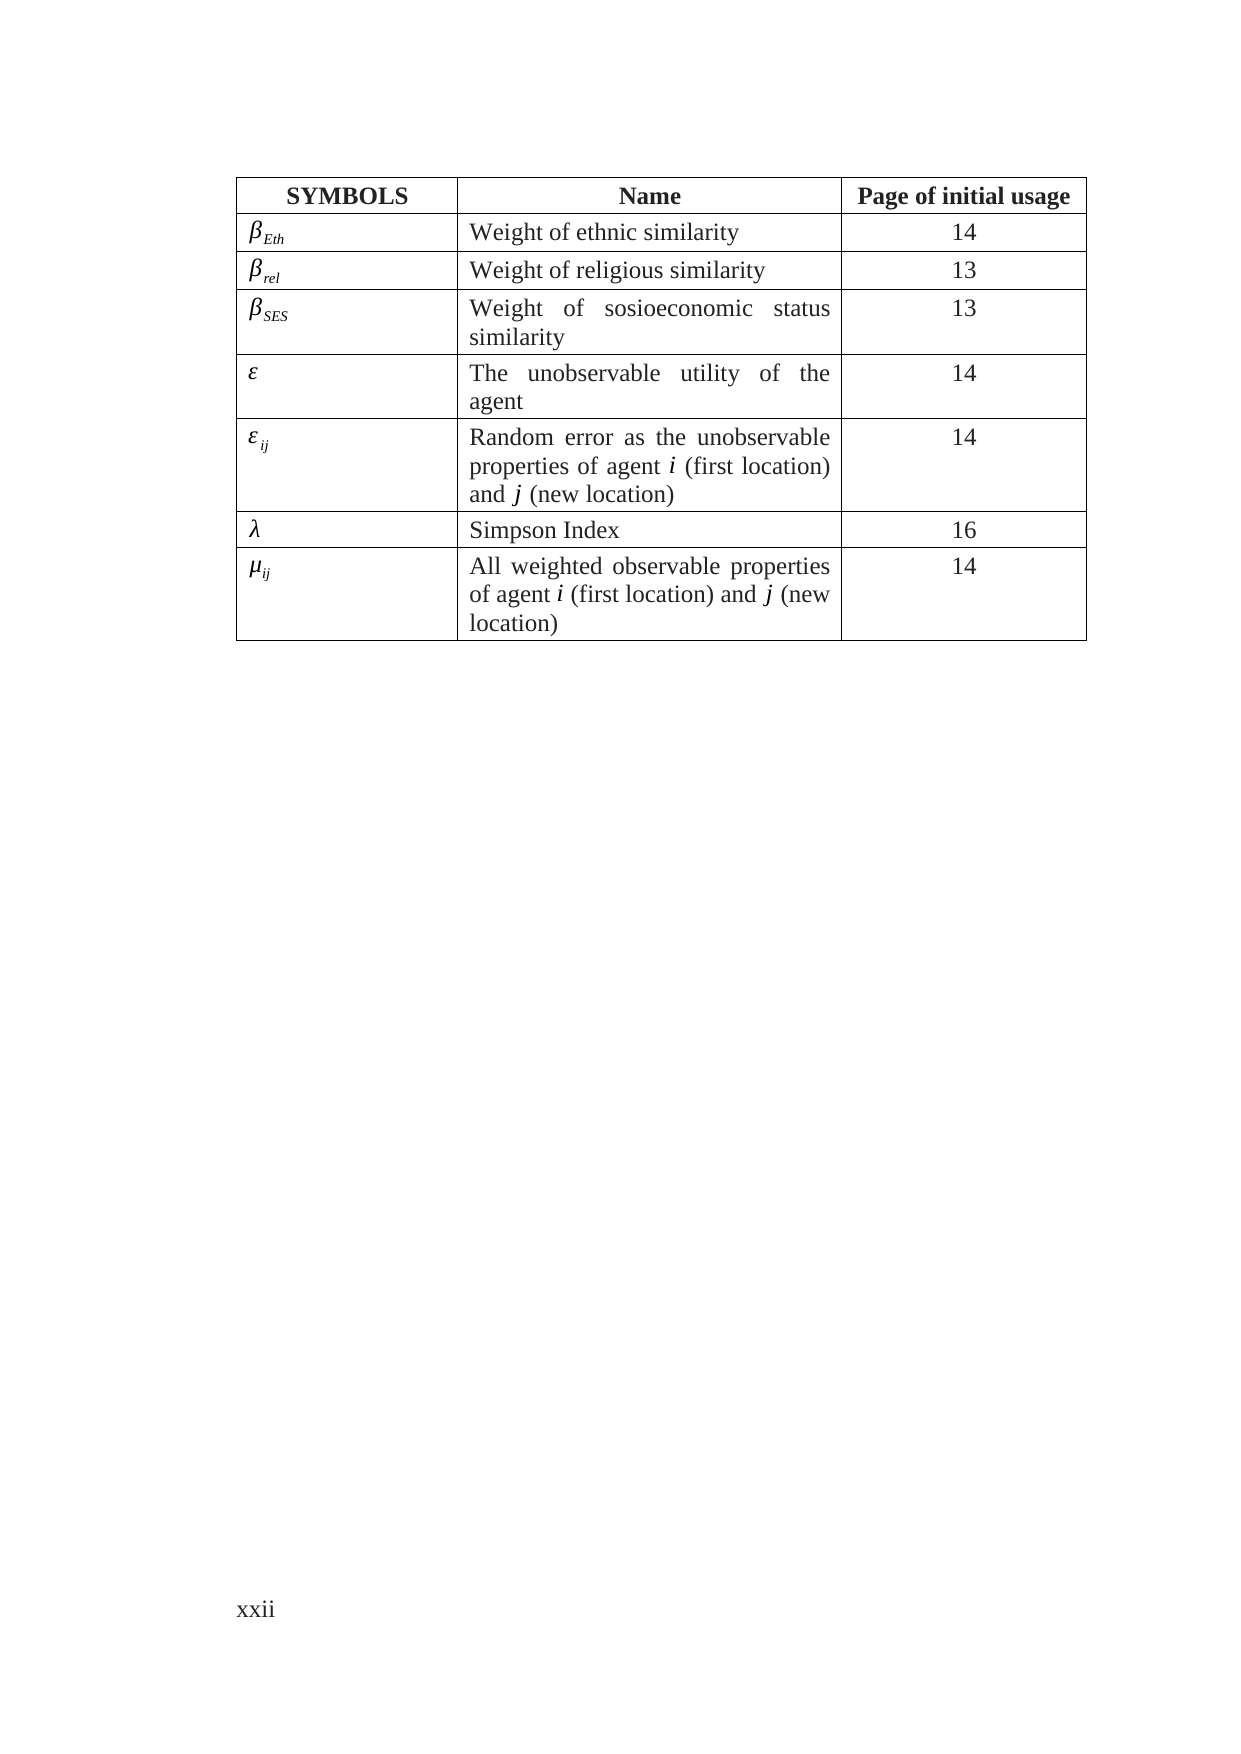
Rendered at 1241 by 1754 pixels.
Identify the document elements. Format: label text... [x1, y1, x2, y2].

table_cell Weight of ethnic similarity [458, 214, 841, 251]
table_header Page of initial usage [842, 178, 1086, 213]
table_cell [237, 512, 457, 547]
table_header SYMBOLS [237, 178, 457, 213]
table_cell [237, 290, 457, 354]
table_cell 16 [842, 512, 1086, 547]
table_cell 14 [842, 214, 1086, 251]
table_cell 13 [842, 252, 1086, 289]
table_cell [237, 214, 457, 251]
table_cell [237, 548, 457, 640]
table_cell 13 [842, 290, 1086, 354]
table_cell The unobservable utility of the agent [458, 355, 841, 418]
table_cell 14 [842, 355, 1086, 418]
table_header Name [458, 178, 841, 213]
table_cell Weight of religious similarity [458, 252, 841, 289]
table_cell Simpson Index [458, 512, 841, 547]
table_cell [237, 419, 457, 511]
table_cell Random error as the unobservable properties of agent (first location) and (new location) [458, 419, 841, 511]
table_cell All weighted observable properties of agent (first location) and (new location) [458, 548, 841, 640]
table_cell Weight of sosioeconomic status similarity [458, 290, 841, 354]
table_cell 14 [842, 548, 1086, 640]
table_cell 14 [842, 419, 1086, 511]
table_cell [237, 355, 457, 418]
table_cell [237, 252, 457, 289]
